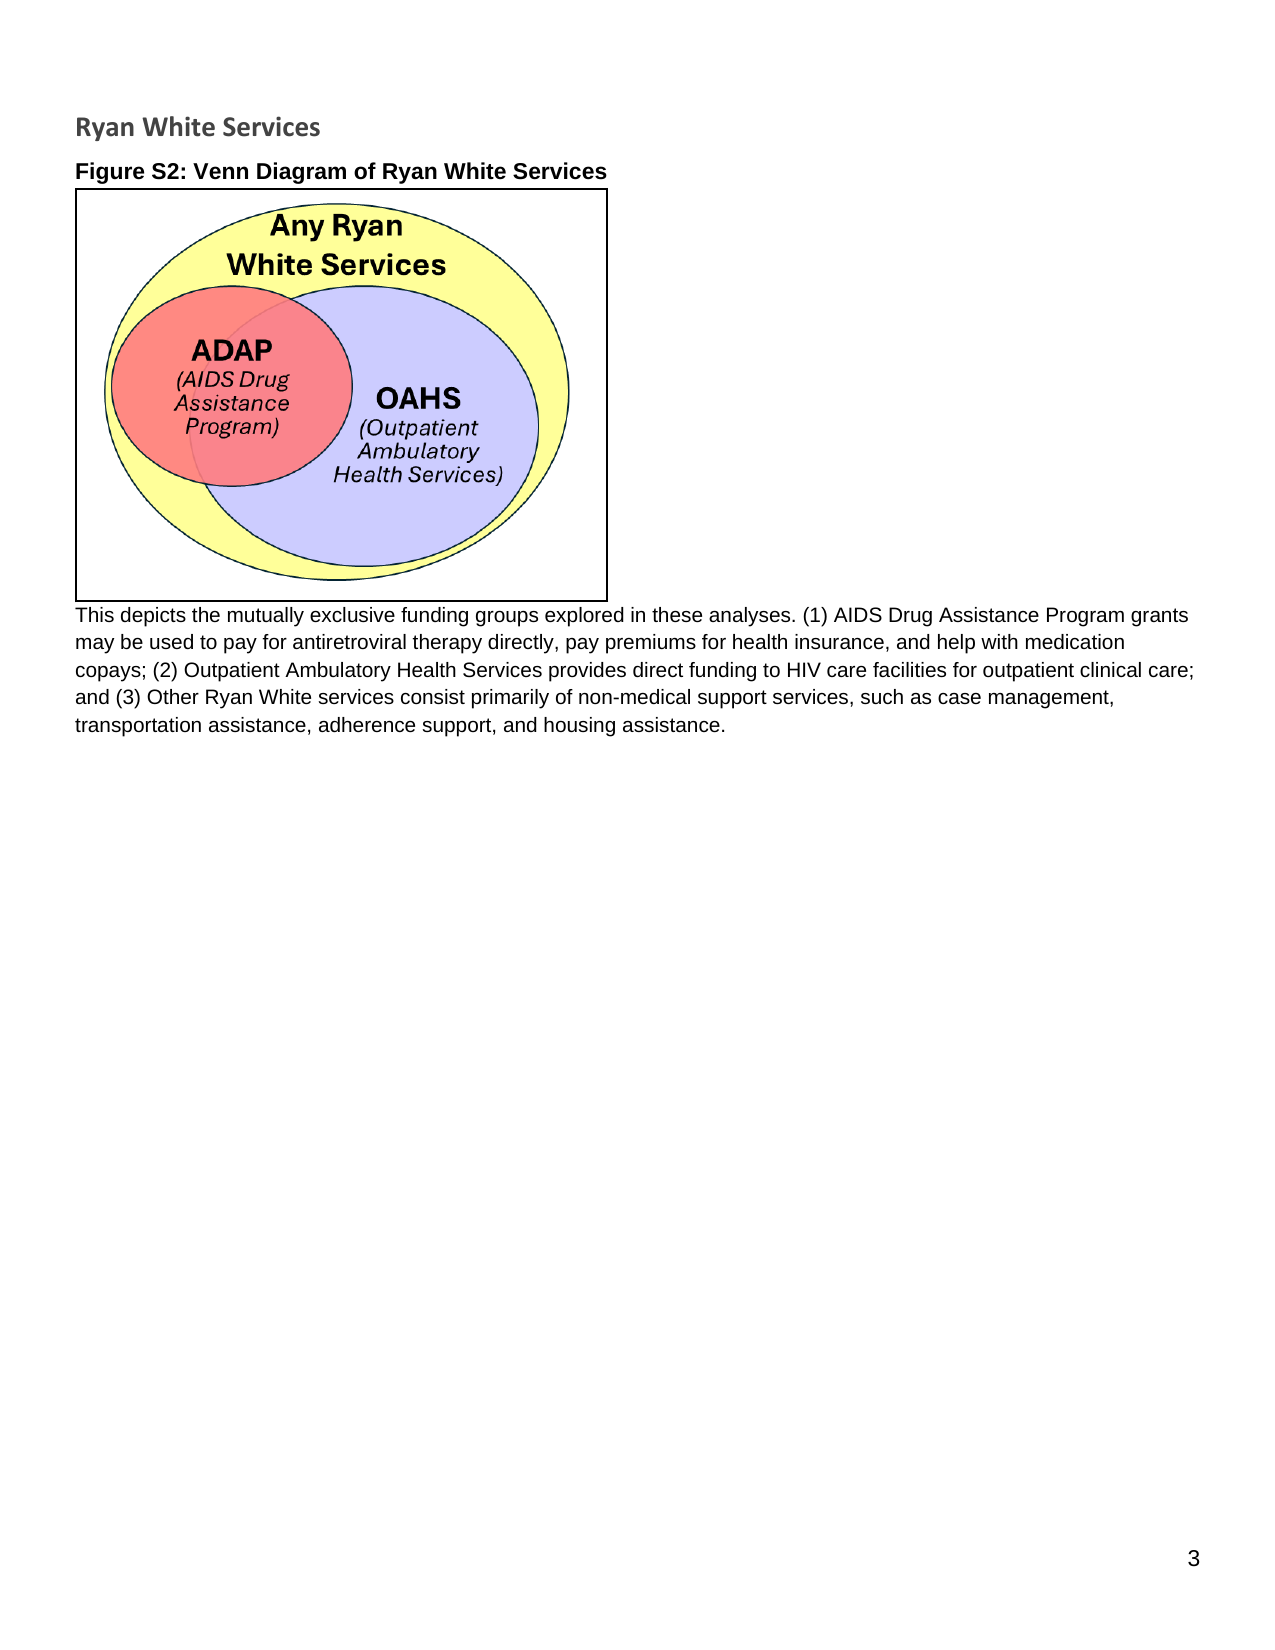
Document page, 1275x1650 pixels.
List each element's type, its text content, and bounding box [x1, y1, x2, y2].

text This depicts the mutually exclusive funding groups explored in these analyses. (1) AIDS Drug Assistance Program grants may be used to pay for antiretroviral therapy directly, pay premiums for health insurance, and help with medication copays; (2) Outpatient Ambulatory Health Services provides direct funding to HIV care facilities for outpatient clinical care; and (3) Other Ryan White services consist primarily of non-medical support services, such as case management, transportation assistance, adherence support, and housing assistance. [75, 602, 1200, 736]
text Figure S2: Venn Diagram of Ryan White Services [75, 158, 1200, 184]
subtitle Ryan White Services [75, 108, 1200, 144]
picture [77, 190, 606, 600]
